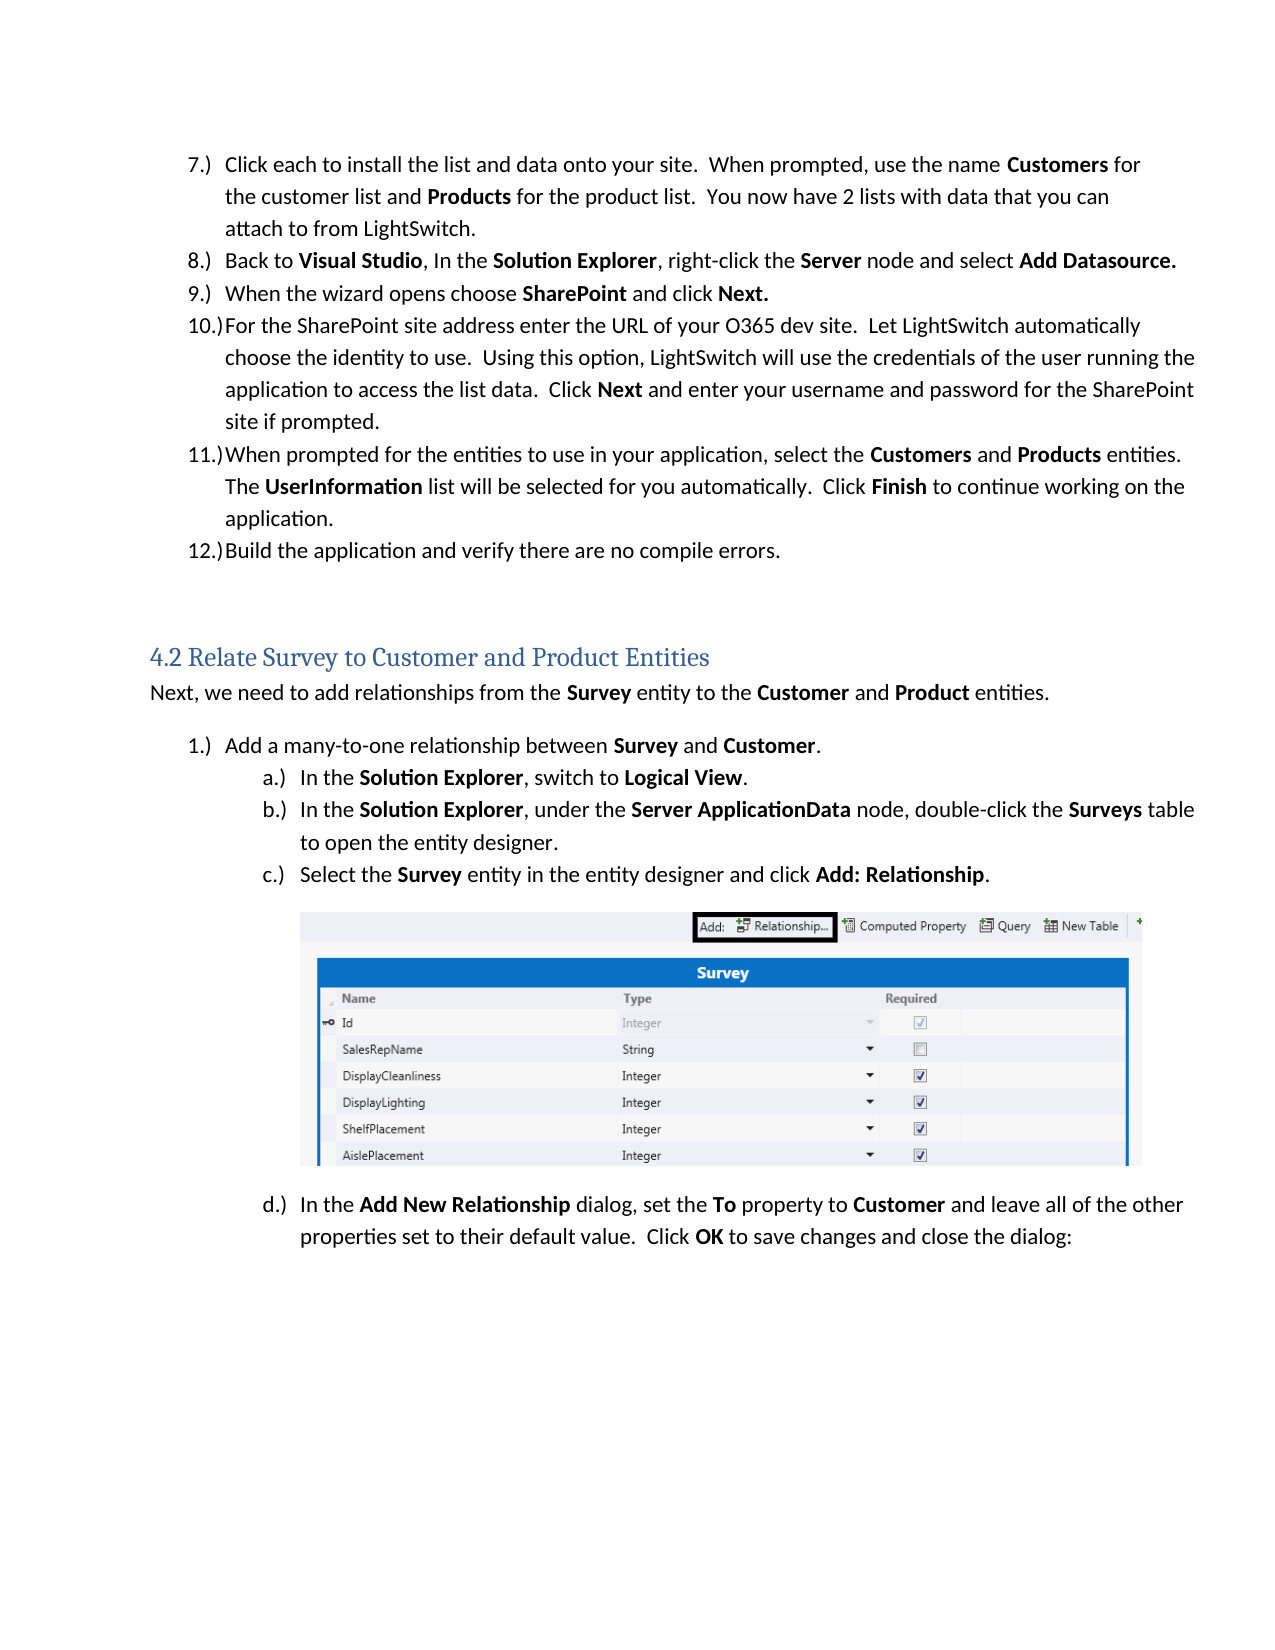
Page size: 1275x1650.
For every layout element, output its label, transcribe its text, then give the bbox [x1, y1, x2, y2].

list Back to Visual Studio, In the Solution Explorer, right-click the Server node and select Add Datasource. [187, 247, 1200, 274]
list When the wizard opens choose SharePoint and click Next. [187, 279, 1200, 307]
list In the Add New Relationship dialog, set the To property to Customer and leave all of the other properties set to their default value. Click OK to save changes and close the dialog: [262, 1190, 1200, 1250]
subtitle 4.2 Relate Survey to Customer and Product Entities [150, 642, 1200, 673]
list Select the Survey entity in the entity designer and click Add: Relationship. [262, 860, 1200, 888]
list Click each to install the list and data onto your site. When prompted, use the name Customers for the customer list and Products for the product list. You now have 2 lists with data that you can attach to from LightSwitch. [187, 150, 1141, 242]
list In the Solution Explorer, switch to Logical View. [262, 763, 1200, 791]
list In the Solution Explorer, under the Server ApplicationData node, double-click the Surveys table to open the entity designer. [262, 795, 1200, 856]
list Build the application and verify there are no compile errors. [187, 536, 1200, 564]
text Next, we need to add relationships from the Survey entity to the Customer and Product entities. [150, 678, 1200, 706]
list Add a many-to-one relationship between Survey and Customer. [187, 731, 1200, 759]
list When prompted for the entities to use in your application, select the Customers and Products entities. The UserInformation list will be selected for you automatically. Click Finish to continue working on the application. [187, 440, 1200, 532]
picture [300, 912, 1143, 1166]
list For the SharePoint site address enter the URL of your O365 dev site. Let LightSwitch automatically choose the identity to use. Using this option, LightSwitch will use the credentials of the user running the application to access the list data. Click Next and enter your username and password for the SharePoint site if prompted. [187, 311, 1200, 436]
